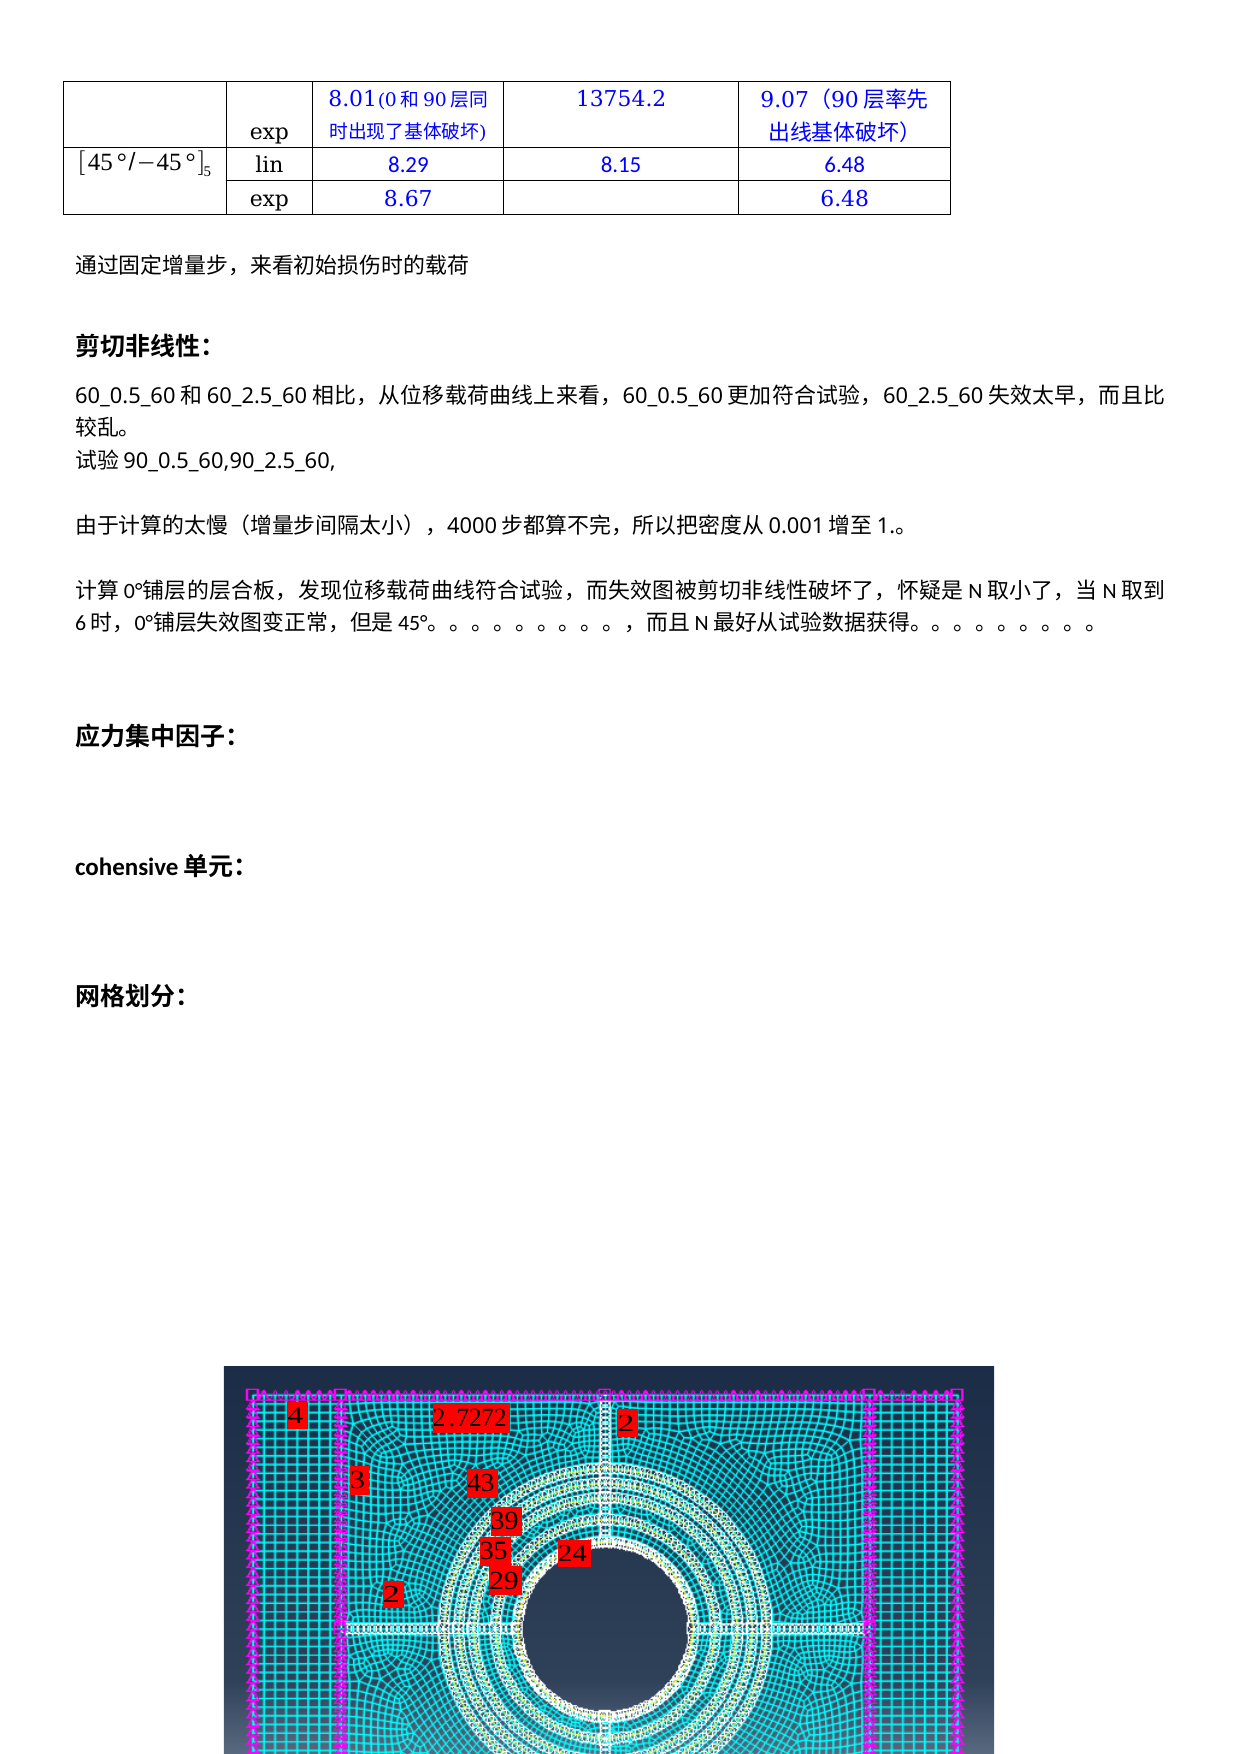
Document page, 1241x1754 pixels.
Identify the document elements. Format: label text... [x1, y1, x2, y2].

table_cell 13754.2 [504, 82, 738, 147]
table_cell exp [227, 181, 312, 214]
table_cell [64, 82, 226, 147]
table_cell [504, 181, 738, 214]
table_cell 8.67 [313, 181, 503, 214]
text cohensive单元： [75, 832, 1165, 897]
text 由于计算的太慢（增量步间隔太小），4000步都算不完，所以把密度从0.001增至1.。 [75, 507, 1165, 540]
table_cell 8.29 [313, 148, 503, 180]
table_cell 6.48 [739, 181, 950, 214]
text 通过固定增量步，来看初始损伤时的载荷 [75, 247, 1165, 280]
table_cell 9.07（90层率先出线基体破坏） [739, 82, 950, 147]
table_cell 8.01(0和90层同时出现了基体破坏) [313, 82, 503, 147]
text 网格划分： [75, 962, 1165, 1027]
table_cell 8.15 [504, 148, 738, 180]
picture [223, 1366, 995, 1754]
text 应力集中因子： [75, 702, 1165, 767]
text 剪切非线性： [75, 312, 1165, 377]
text 试验90_0.5_60,90_2.5_60, [75, 442, 1165, 475]
text 计算0°铺层的层合板，发现位移载荷曲线符合试验，而失效图被剪切非线性破坏了，怀疑是N取小了，当N取到6时，0°铺层失效图变正常，但是45°。。。。。。。。。，而且N最好从试验数据获得。。。。。。。。。 [75, 572, 1165, 637]
table_cell exp [227, 82, 312, 147]
table_cell 6.48 [739, 148, 950, 180]
table_cell [64, 148, 226, 214]
table_cell lin [227, 148, 312, 180]
text 60_0.5_60和60_2.5_60相比，从位移载荷曲线上来看，60_0.5_60更加符合试验，60_2.5_60失效太早，而且比较乱。 [75, 377, 1165, 442]
